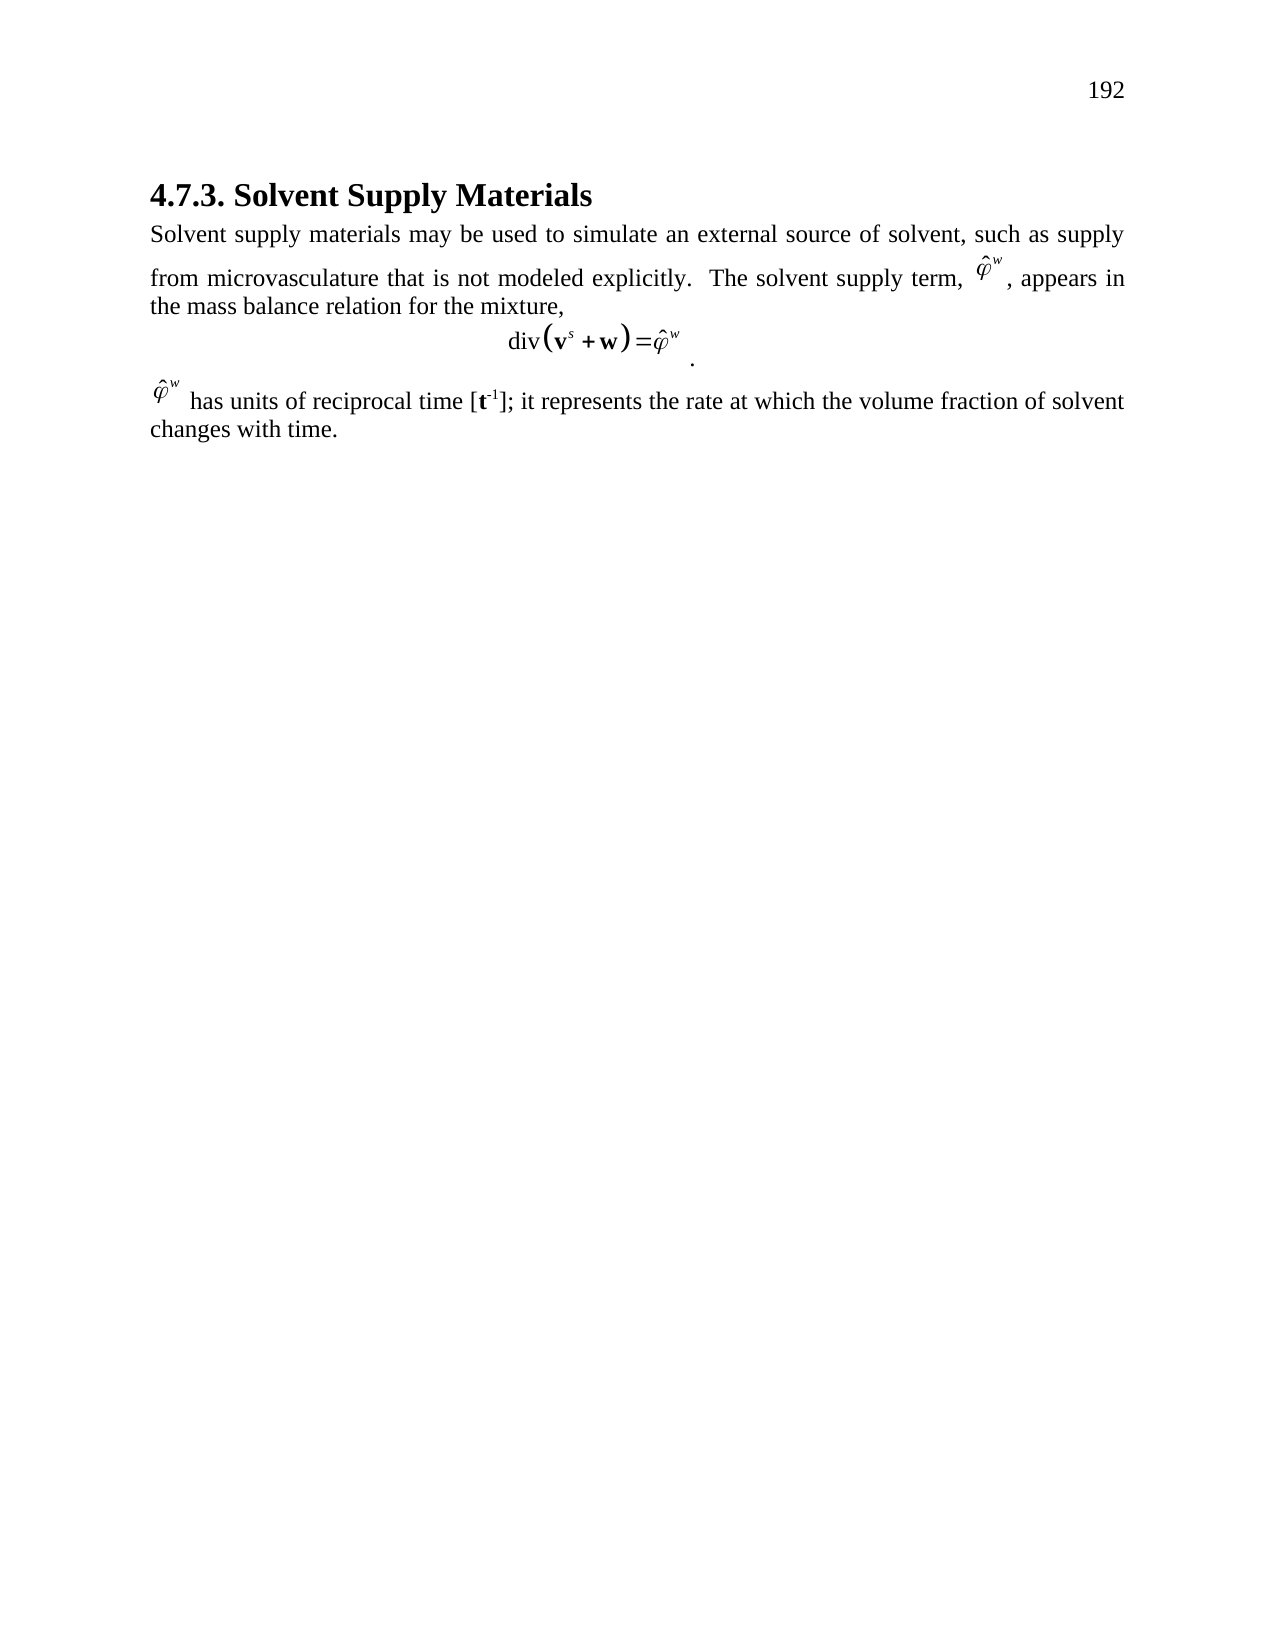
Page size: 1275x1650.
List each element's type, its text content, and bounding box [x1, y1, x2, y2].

text Solvent supply materials may be used to simulate an external source of solvent, such as supply from microvasculature that is not modeled explicitly. The solvent supply term, , appears in the mass balance relation for the mixture, [150, 219, 1125, 320]
text has units of reciprocal time [t-1]; it represents the rate at which the volume fraction of solvent changes with time. [150, 371, 1125, 443]
text . [150, 320, 1125, 371]
subtitle Solvent Supply Materials [150, 175, 1125, 213]
